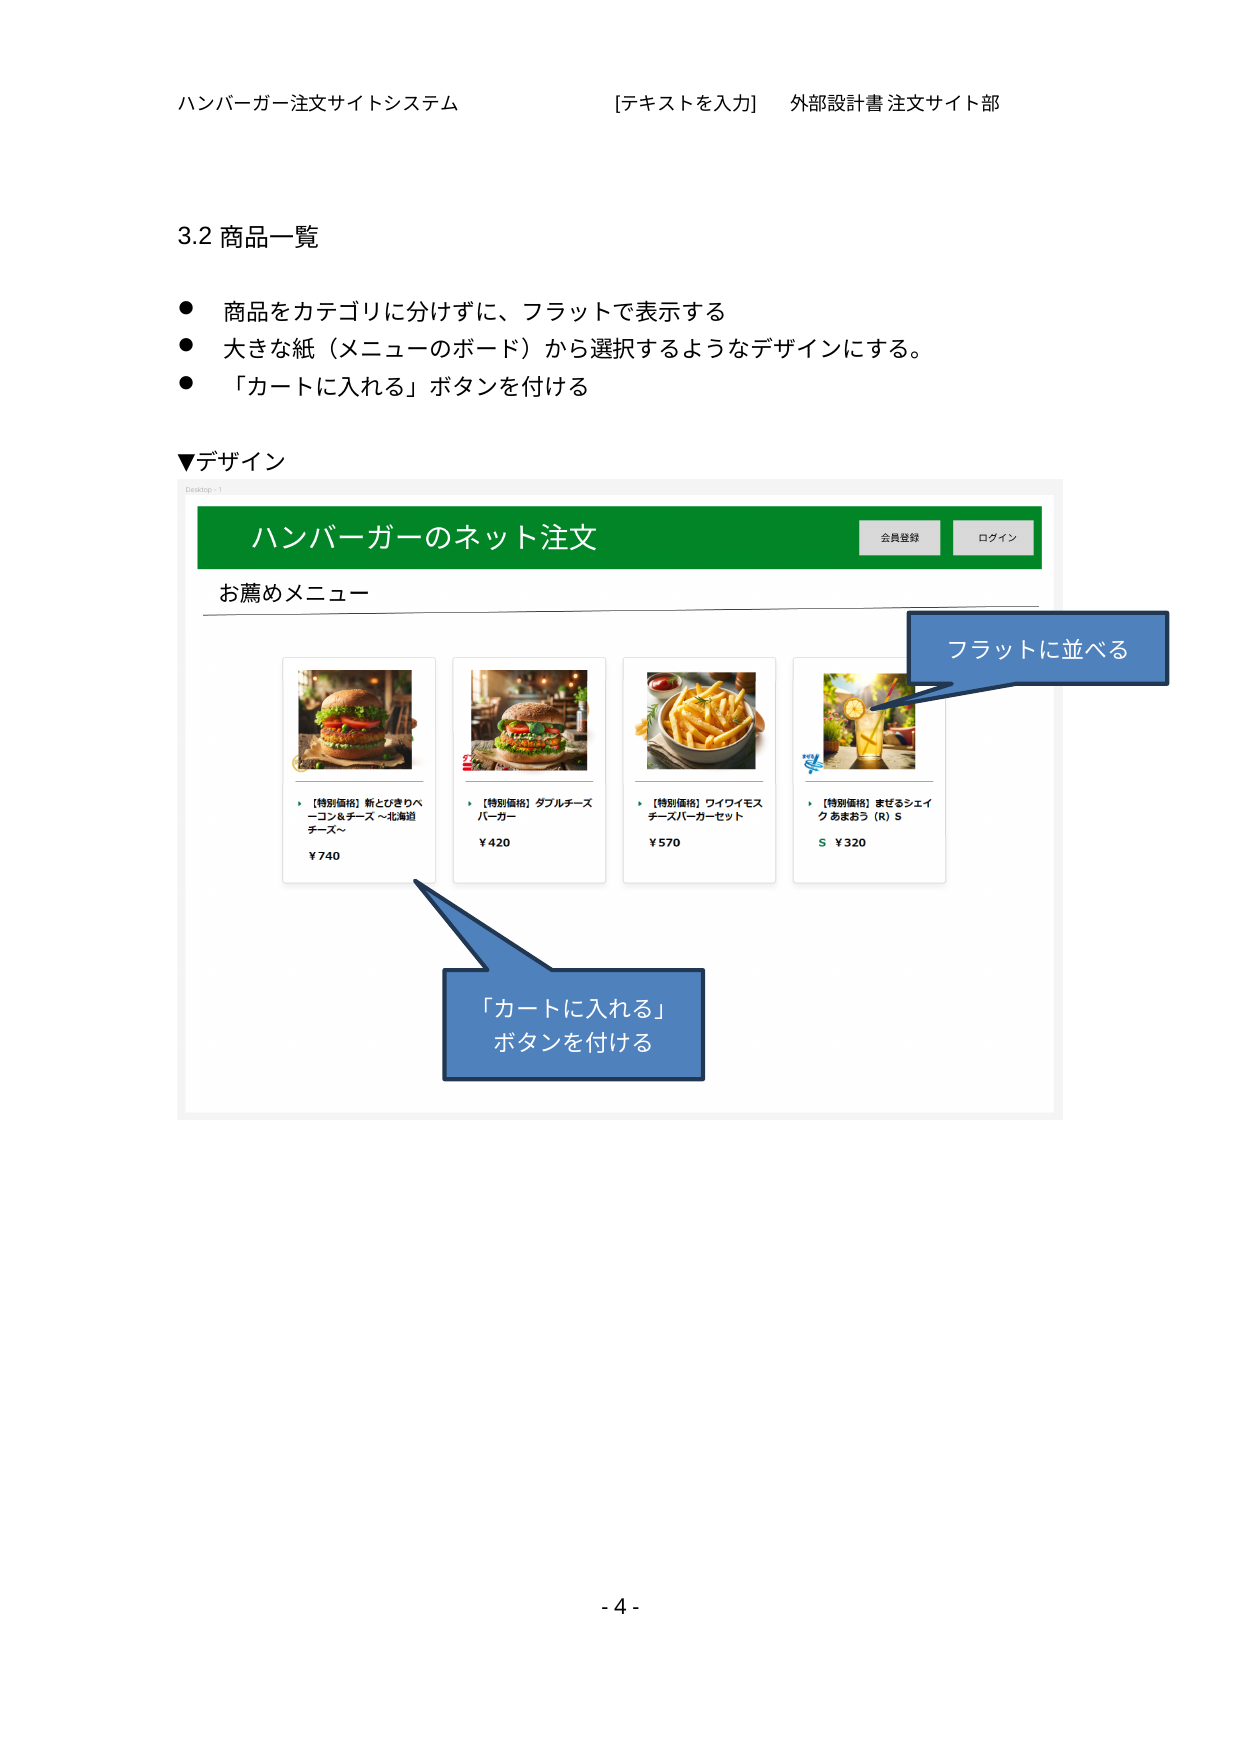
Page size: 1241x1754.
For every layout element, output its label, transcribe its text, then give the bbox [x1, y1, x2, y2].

list 大きな紙（メニューのボード）から選択するようなデザインにする。 [177, 329, 1063, 367]
picture [177, 479, 1063, 1120]
list 「カートに入れる」ボタンを付ける [177, 367, 1063, 404]
subtitle 3.2 商品一覧 [177, 217, 1063, 254]
list 商品をカテゴリに分けずに、フラットで表示する [177, 292, 1063, 329]
text ▼デザイン [177, 442, 1063, 479]
